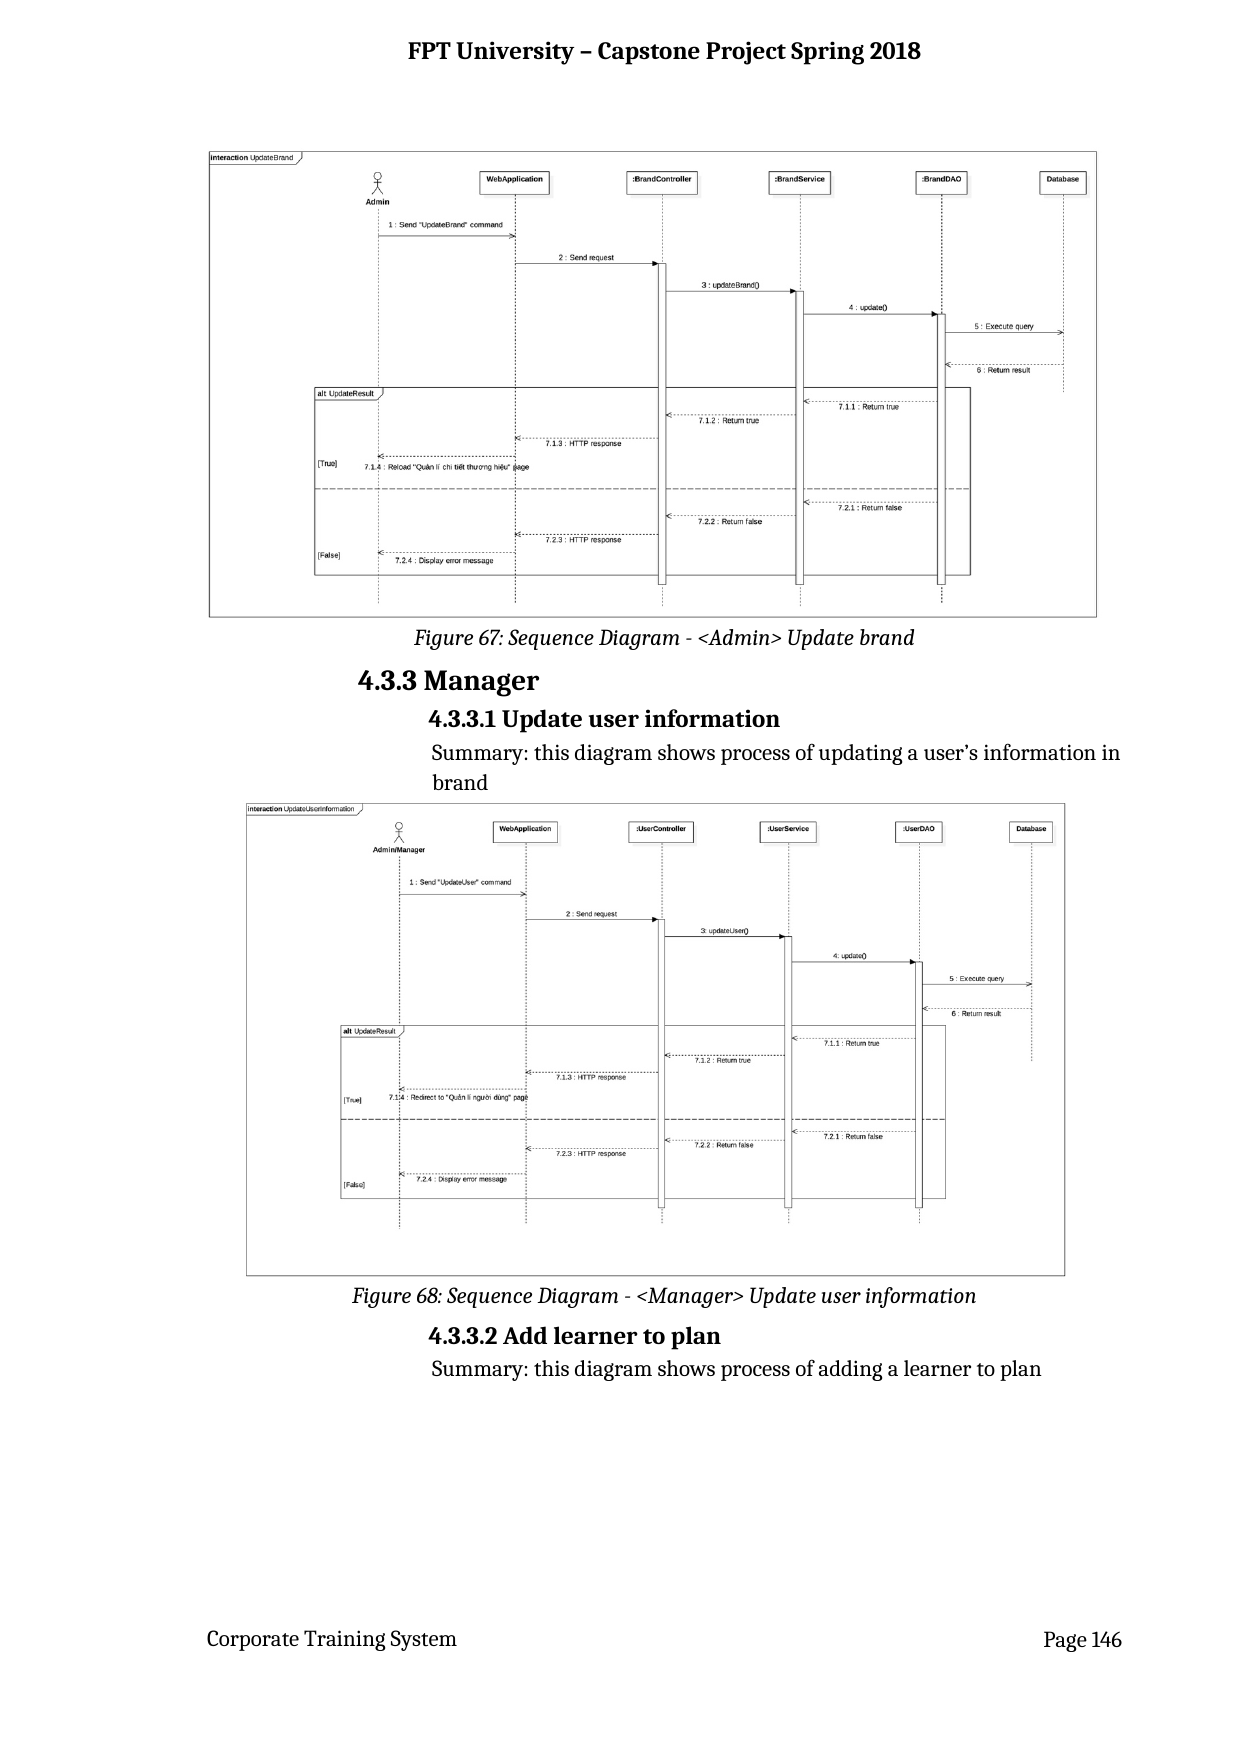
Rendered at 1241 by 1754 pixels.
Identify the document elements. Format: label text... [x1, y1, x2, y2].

subtitle 4.3.3.1 Update user information [428, 705, 1124, 734]
picture [206, 147, 1122, 621]
text Figure 67: Sequence Diagram - <Admin> Update brand [207, 624, 1122, 651]
text Figure 68: Sequence Diagram - <Manager> Update user information [207, 1282, 1122, 1309]
subtitle 4.3.3.2 Add learner to plan [428, 1322, 1124, 1351]
picture [242, 800, 1087, 1279]
text Summary: this diagram shows process of updating a user’s information in brand [432, 739, 1122, 796]
subtitle 4.3.3 Manager [357, 664, 1124, 697]
text Summary: this diagram shows process of adding a learner to plan [432, 1356, 1122, 1382]
